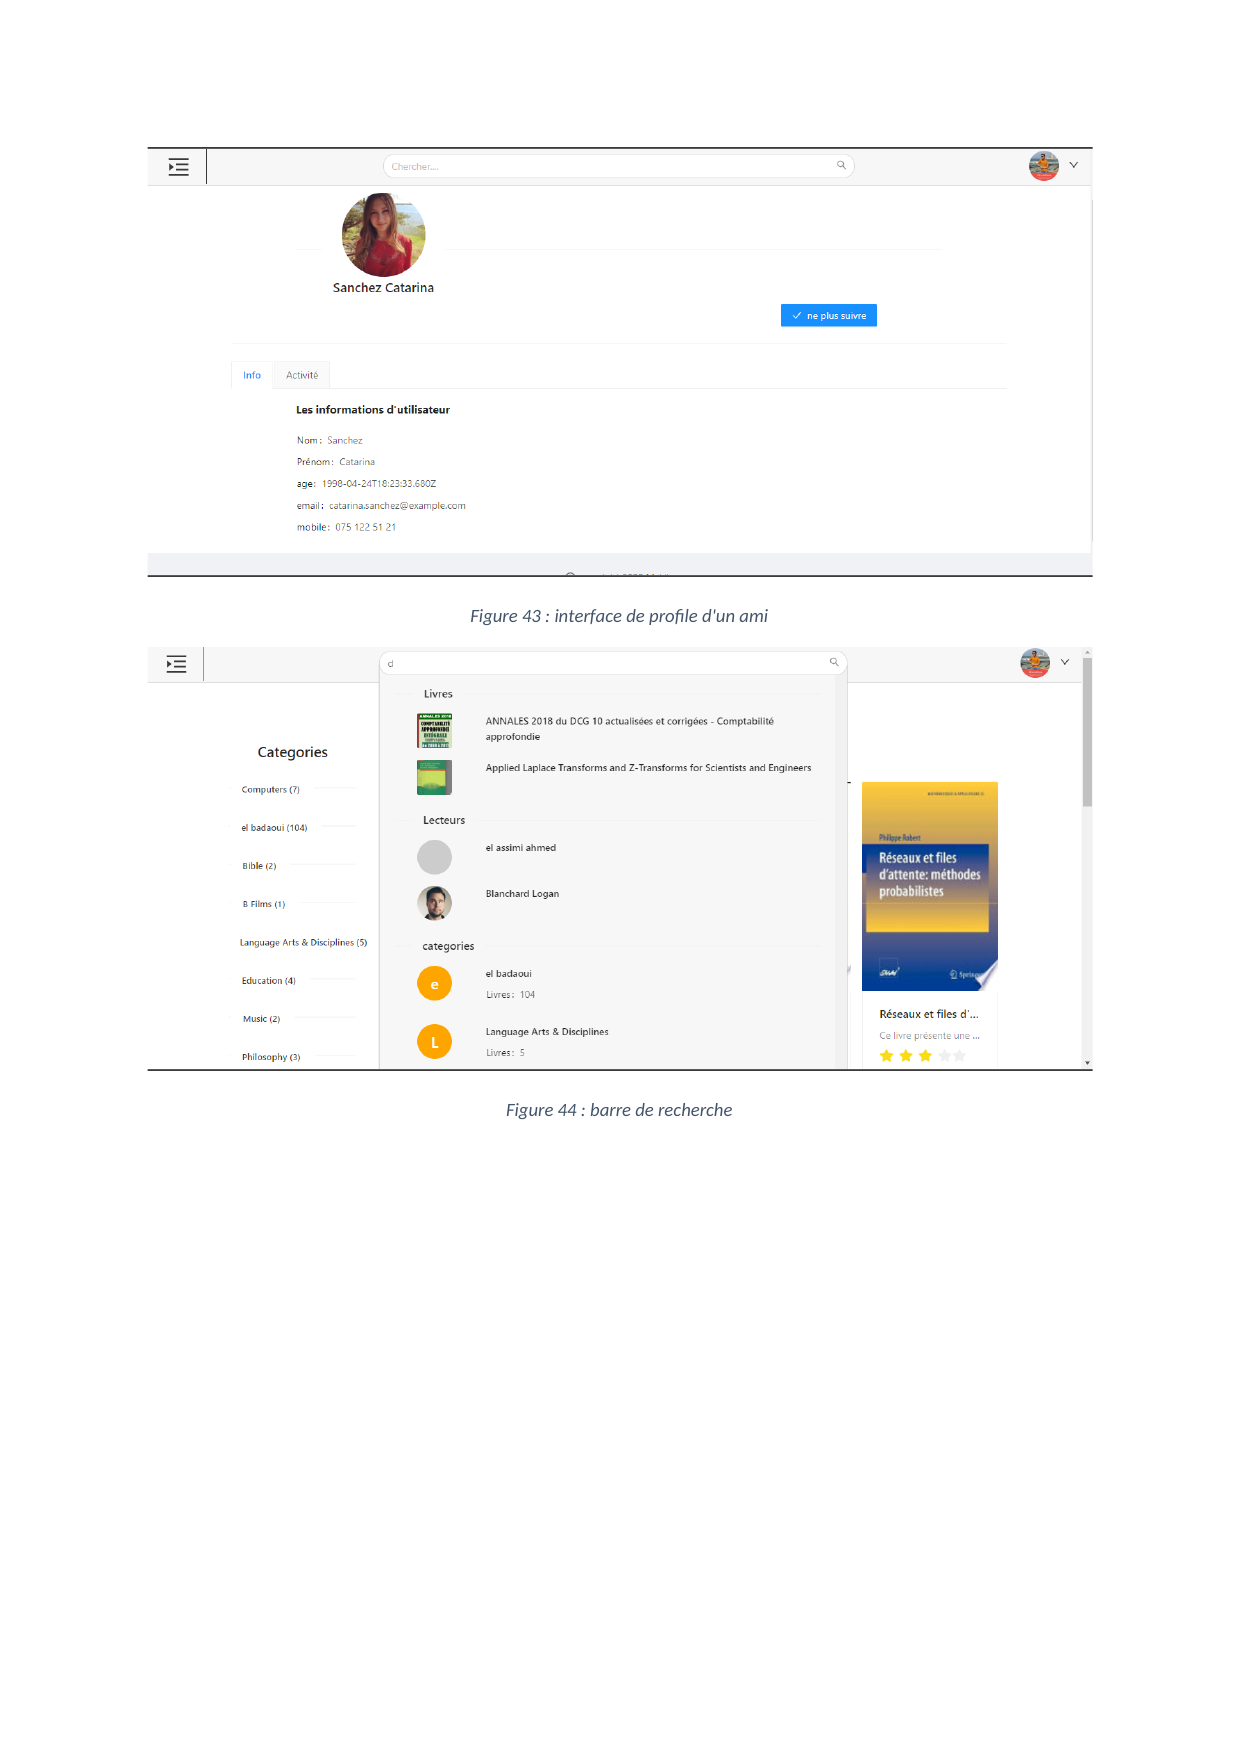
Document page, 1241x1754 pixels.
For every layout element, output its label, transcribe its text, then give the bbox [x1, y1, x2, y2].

text Figure 44 : barre de recherche [148, 1098, 1093, 1121]
text Figure 43 : interface de profile d'un ami [148, 604, 1093, 627]
picture [147, 147, 1093, 577]
picture [147, 647, 1093, 1071]
